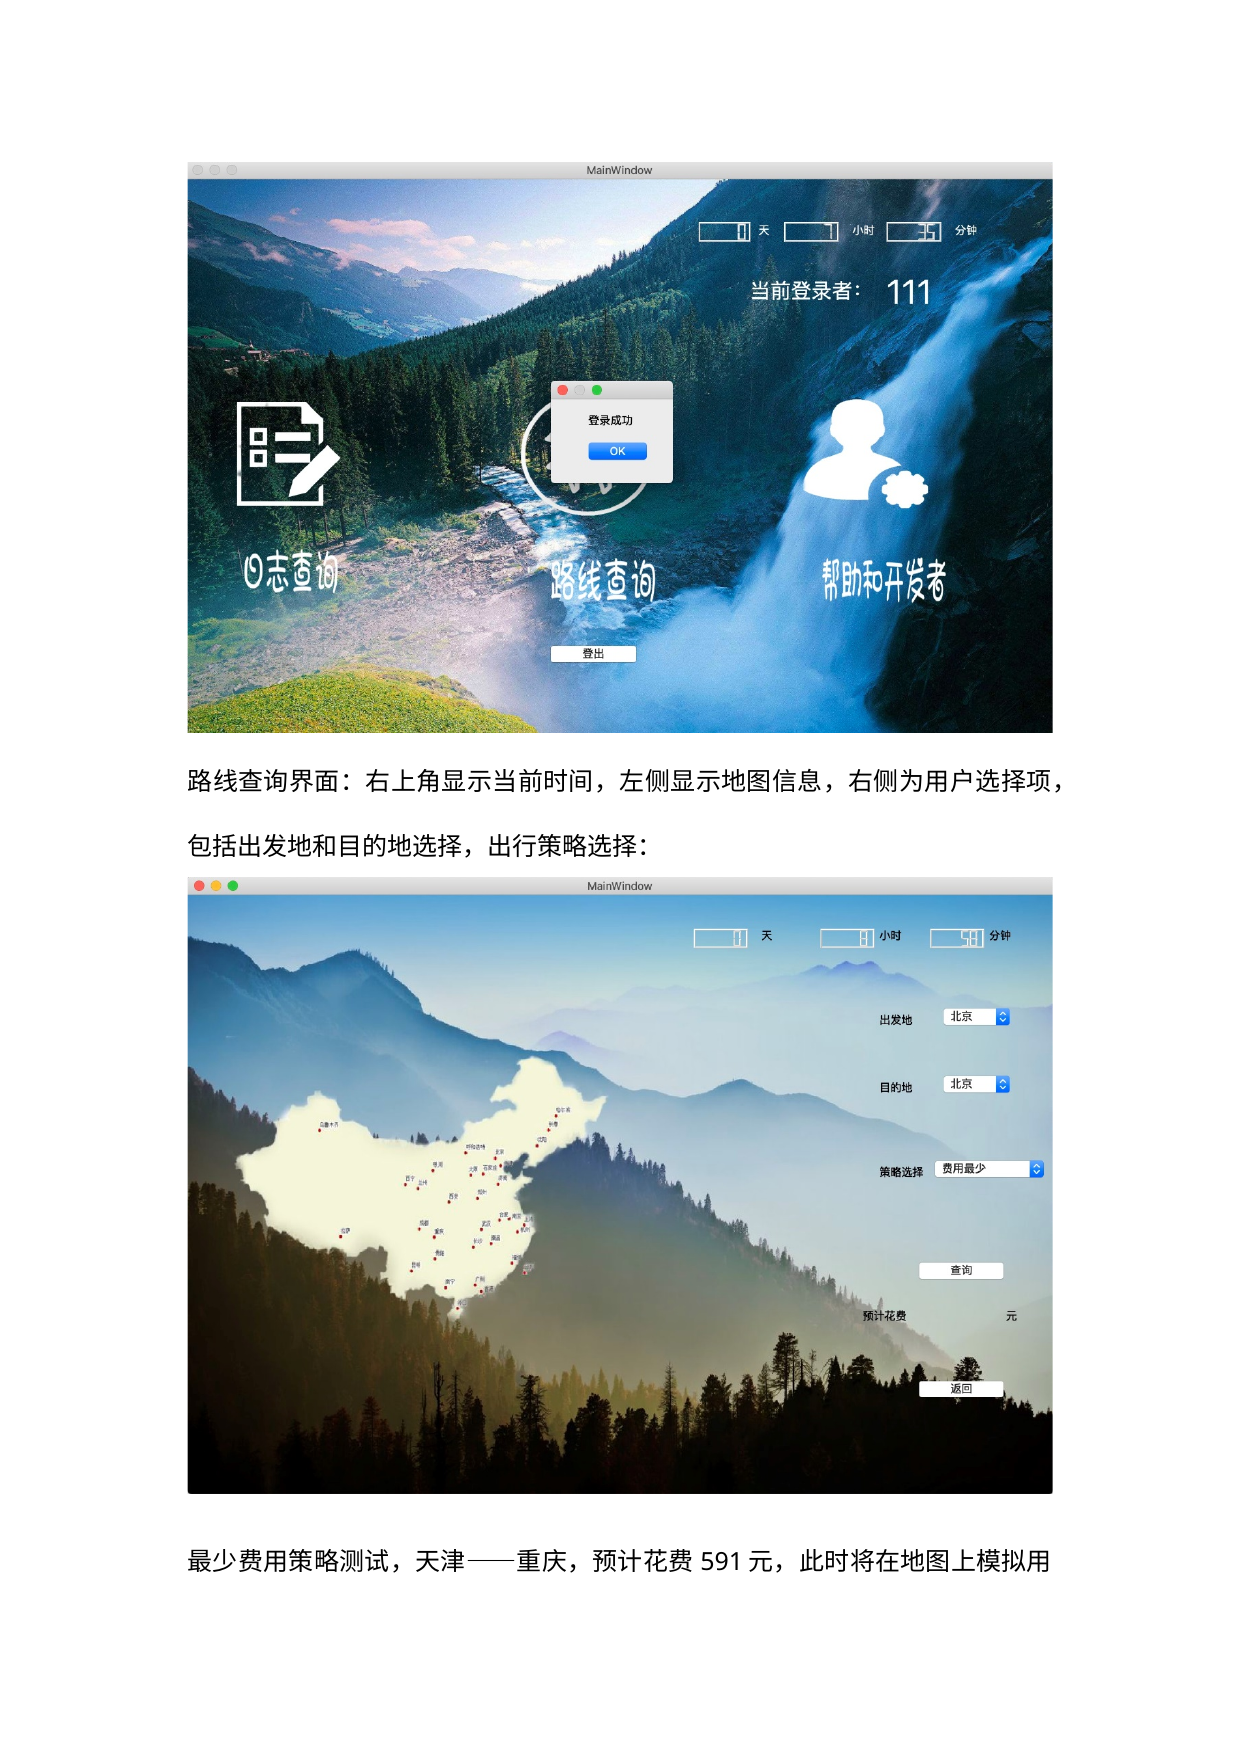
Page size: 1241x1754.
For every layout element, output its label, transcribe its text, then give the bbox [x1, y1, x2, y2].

picture [187, 877, 1053, 1494]
text 路线查询界面：右上角显示当前时间，左侧显示地图信息，右侧为用户选择项，包括出发地和目的地选择，出行策略选择： [187, 747, 1053, 877]
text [187, 1527, 1053, 1592]
picture [187, 162, 1053, 733]
